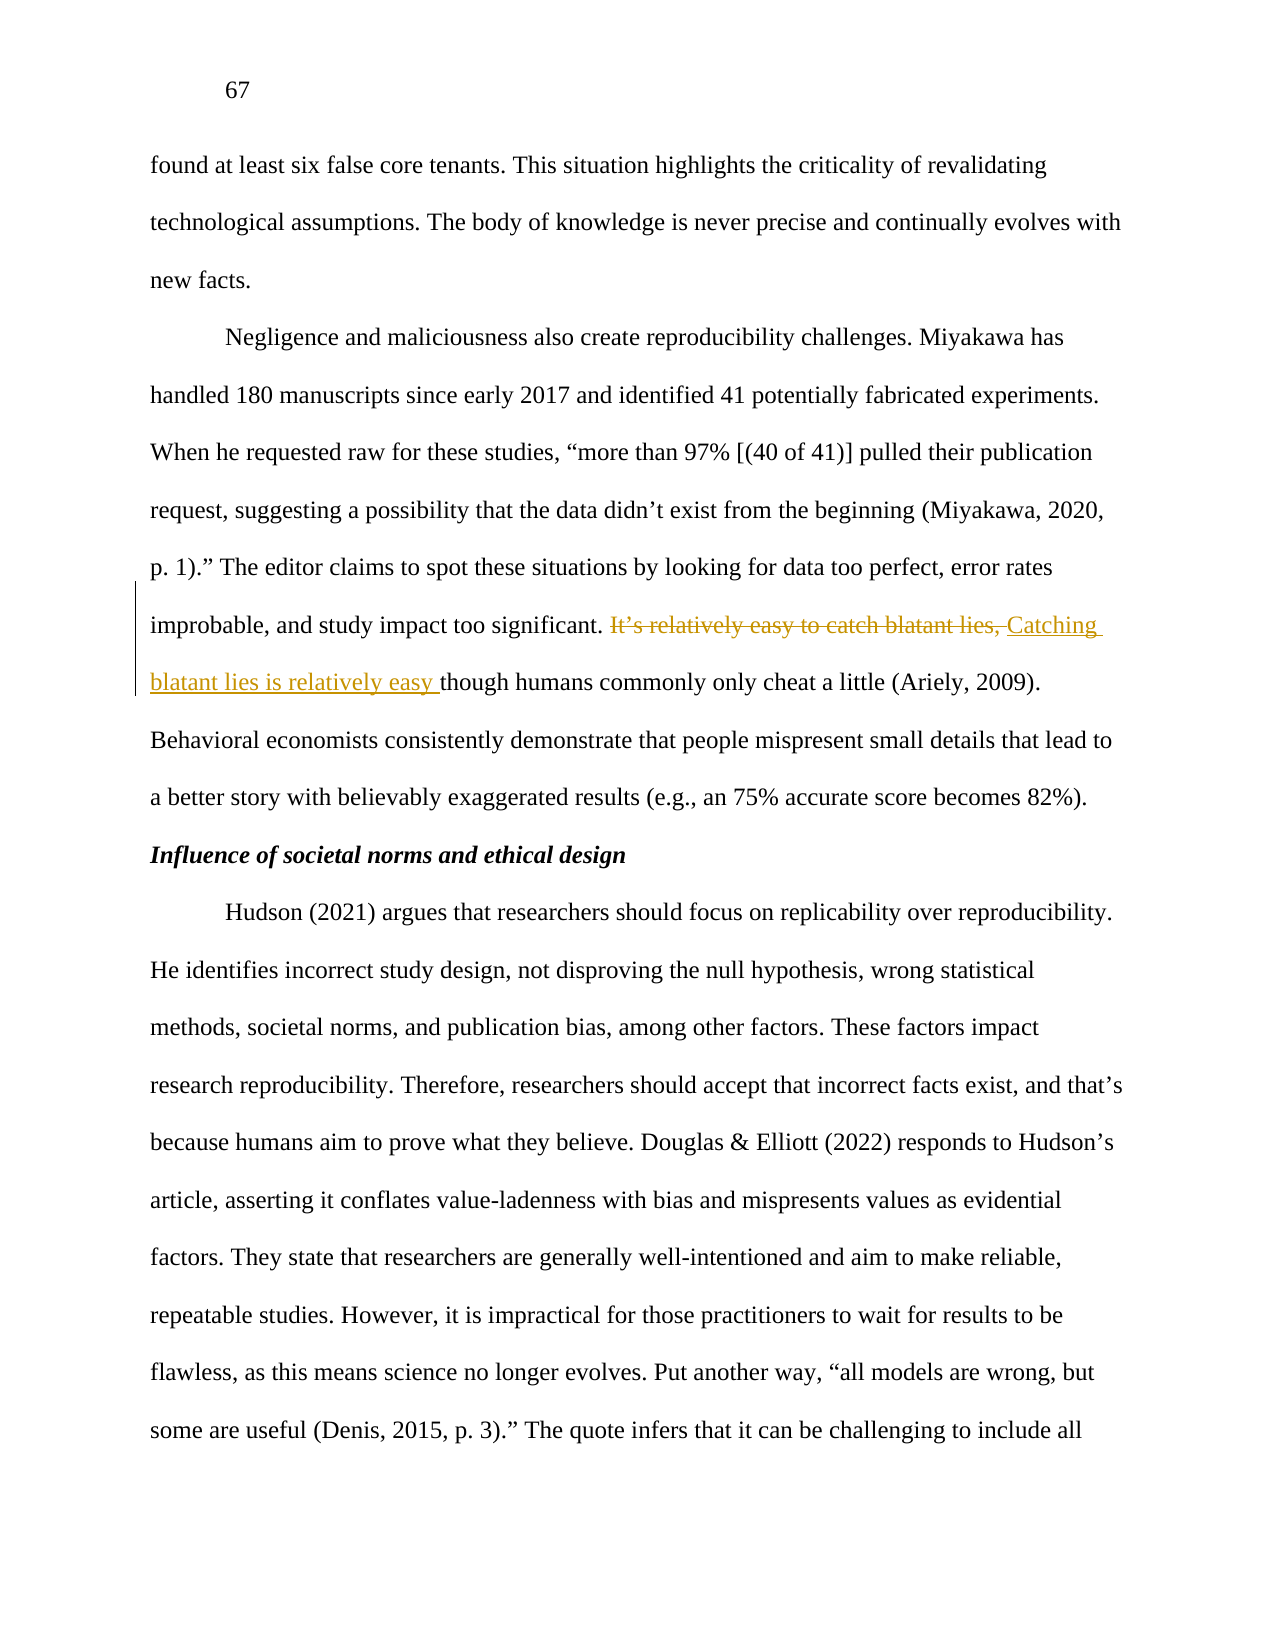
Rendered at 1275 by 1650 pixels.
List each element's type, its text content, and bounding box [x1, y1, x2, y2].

subtitle Influence of societal norms and ethical design [150, 840, 1125, 869]
text Negligence and maliciousness also create reproducibility challenges. Miyakawa has handled 180 manuscripts since early 2017 and identified 41 potentially fabricated experiments. When he requested raw for these studies, “more than 97% [(40 of 41)] pulled their publication request, suggesting a possibility that the data didn’t exist from the beginning .” The editor claims to spot these situations by looking for data too perfect, error rates improbable, and study impact too significant. though humans commonly only cheat a little. Behavioral economists consistently demonstrate that people mispresent small details that lead to a better story with believably exaggerated results (e.g., an 75% accurate score becomes 82%). [150, 322, 1125, 811]
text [150, 150, 1125, 294]
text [150, 897, 1125, 1444]
